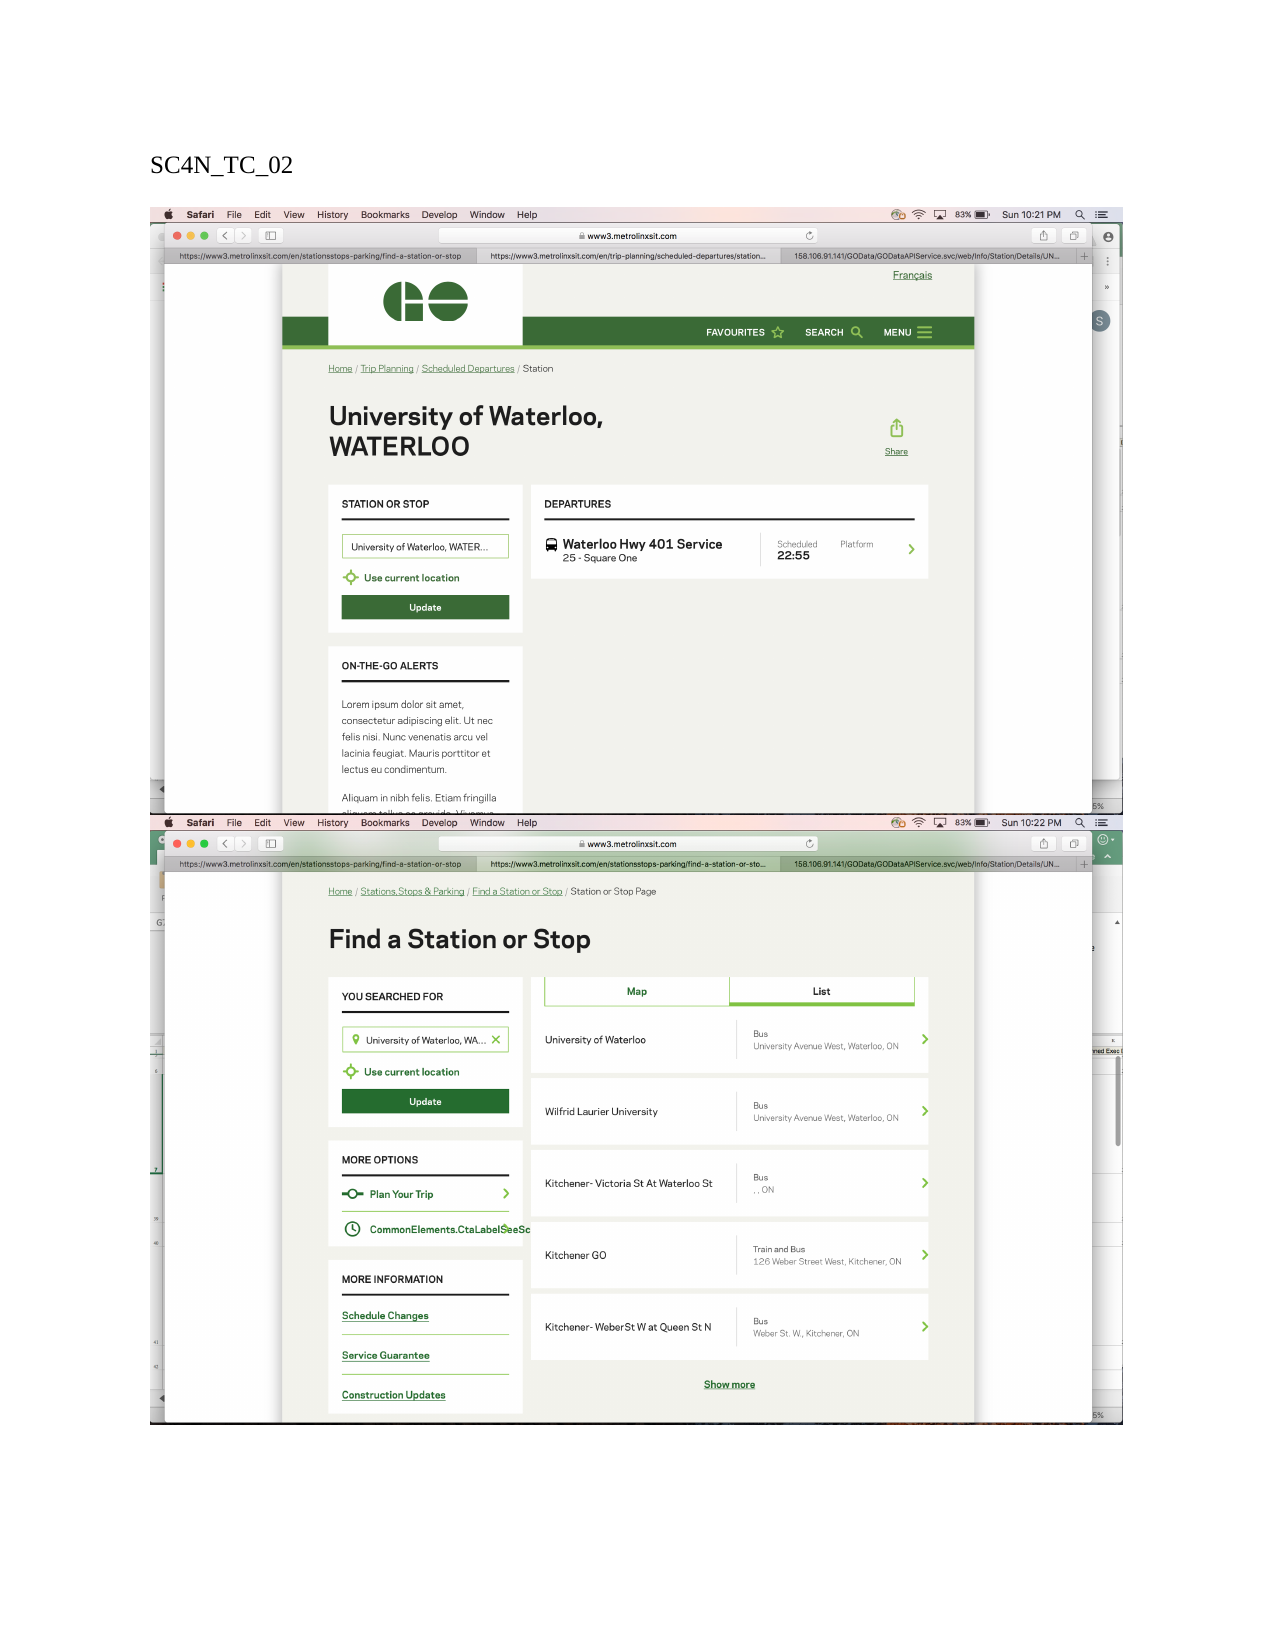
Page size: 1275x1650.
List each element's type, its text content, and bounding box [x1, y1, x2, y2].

picture [150, 207, 1123, 1425]
text SC4N_TC_02 [150, 150, 1125, 179]
